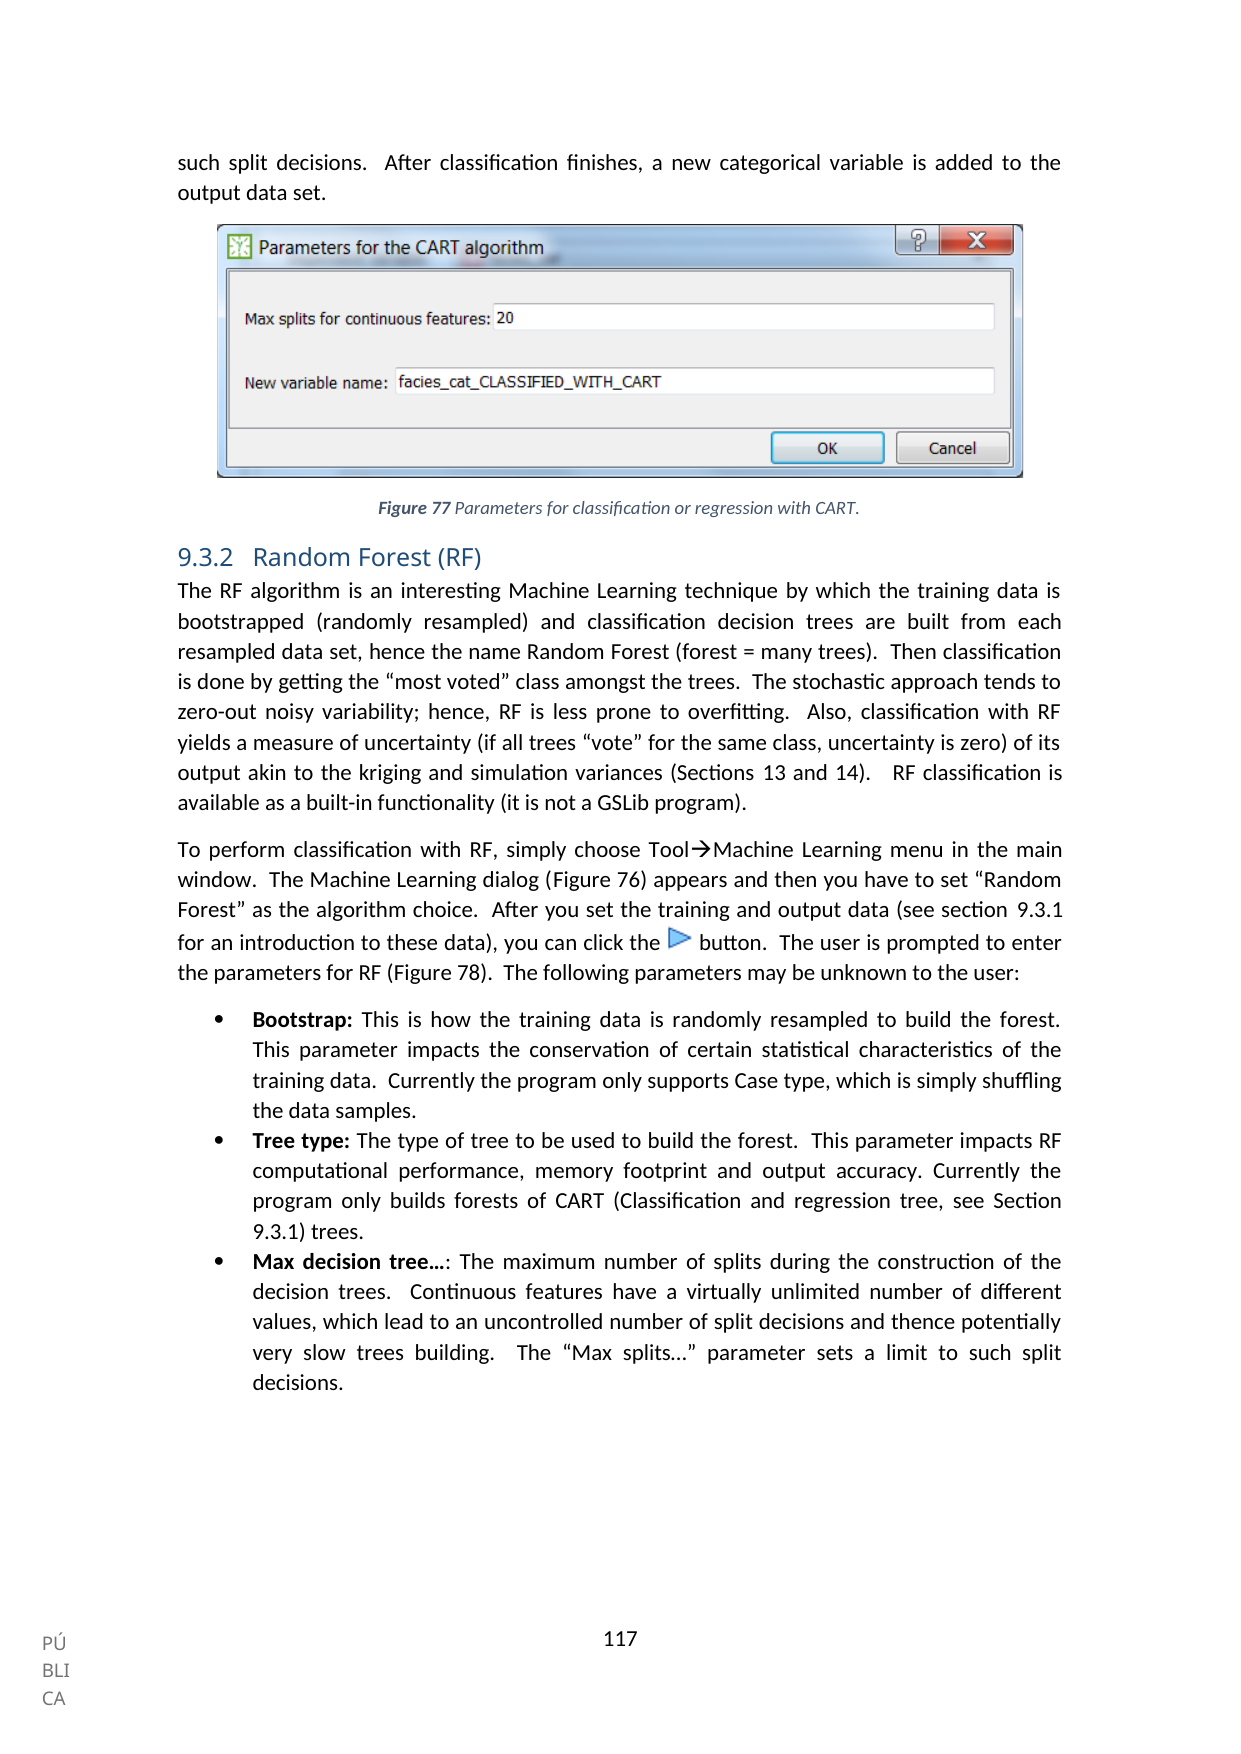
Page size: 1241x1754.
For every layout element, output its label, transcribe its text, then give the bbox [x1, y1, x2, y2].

text The RF algorithm is an interesting Machine Learning technique by which the training data is bootstrapped (randomly resampled) and classification decision trees are built from each resampled data set, hence the name Random Forest (forest = many trees). Then classification is done by getting the “most voted” class amongst the trees. The stochastic approach tends to zero-out noisy variability; hence, RF is less prone to overfitting. Also, classification with RF yields a measure of uncertainty (if all trees “vote” for the same class, uncertainty is zero) of its output akin to the kriging and simulation variances (Sections 13 and 14). RF classification is available as a built-in functionality (it is not a GSLib program). [177, 577, 1063, 816]
text To perform classification with RF, simply choose ToolMachine Learning menu in the main window. The Machine Learning dialog (Figure 75) appears and then you have to set “Random Forest” as the algorithm choice. After you set the training and output data (see section 9.3.1 for an introduction to these data), you can click the button. The user is prompted to enter the parameters for RF (Figure 77). The following parameters may be unknown to the user: [177, 835, 1063, 986]
picture [217, 224, 1024, 478]
text Figure 77 Parameters for classification or regression with CART. [177, 496, 1063, 519]
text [177, 148, 1063, 206]
list Tree type: The type of tree to be used to build the forest. This parameter impacts RF computational performance, memory footprint and output accuracy. Currently the program only builds forests of CART (Classification and regression tree, see Section 9.3.1) trees. [215, 1126, 1063, 1245]
picture [667, 925, 693, 951]
list Max decision tree…: The maximum number of splits during the construction of the decision trees. Continuous features have a virtually unlimited number of different values, which lead to an uncontrolled number of split decisions and thence potentially very slow trees building. The “Max splits…” parameter sets a limit to such split decisions. [215, 1247, 1063, 1396]
list Bootstrap: This is how the training data is randomly resampled to build the forest. This parameter impacts the conservation of certain statistical characteristics of the training data. Currently the program only supports Case type, which is simply shuffling the data samples. [215, 1005, 1063, 1124]
subtitle Random Forest (RF) [177, 540, 1063, 574]
